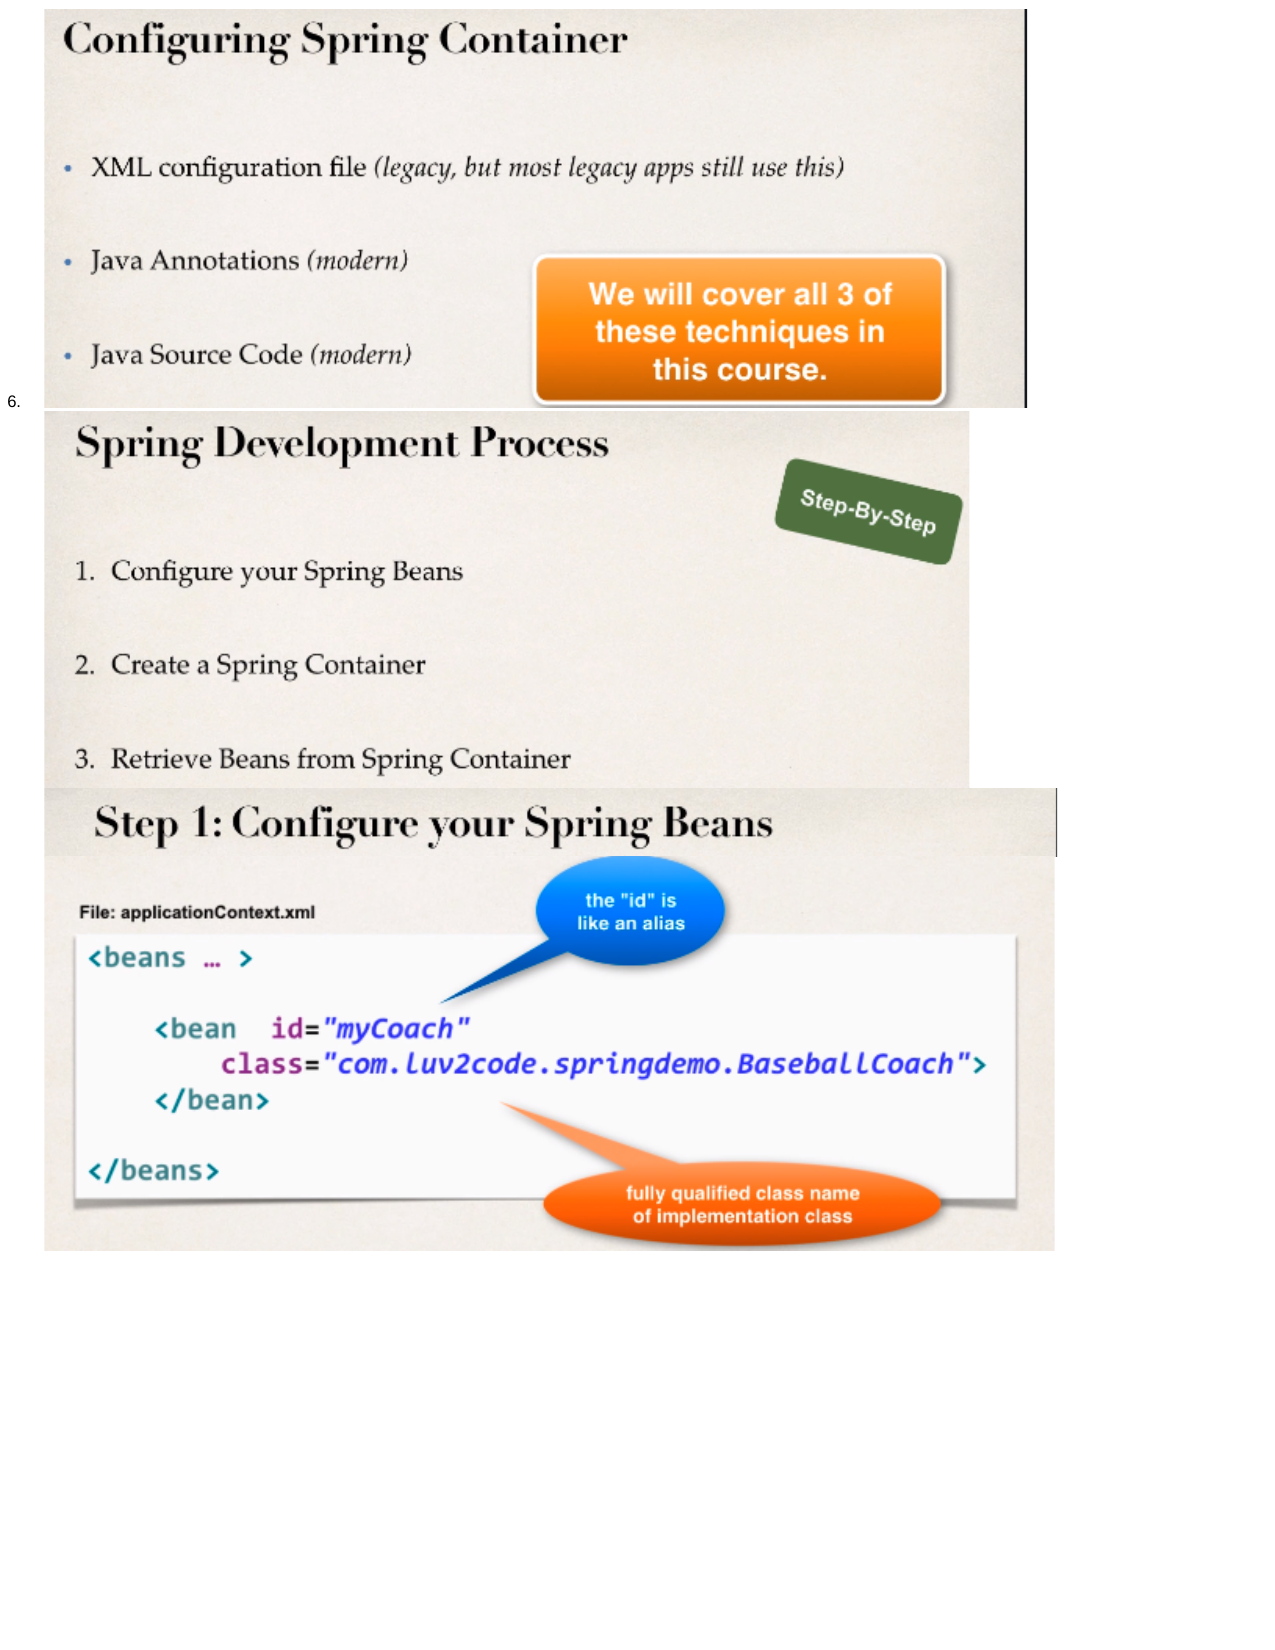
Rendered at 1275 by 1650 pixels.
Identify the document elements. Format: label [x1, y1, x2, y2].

picture [44, 9, 1028, 408]
picture [44, 411, 1058, 1251]
